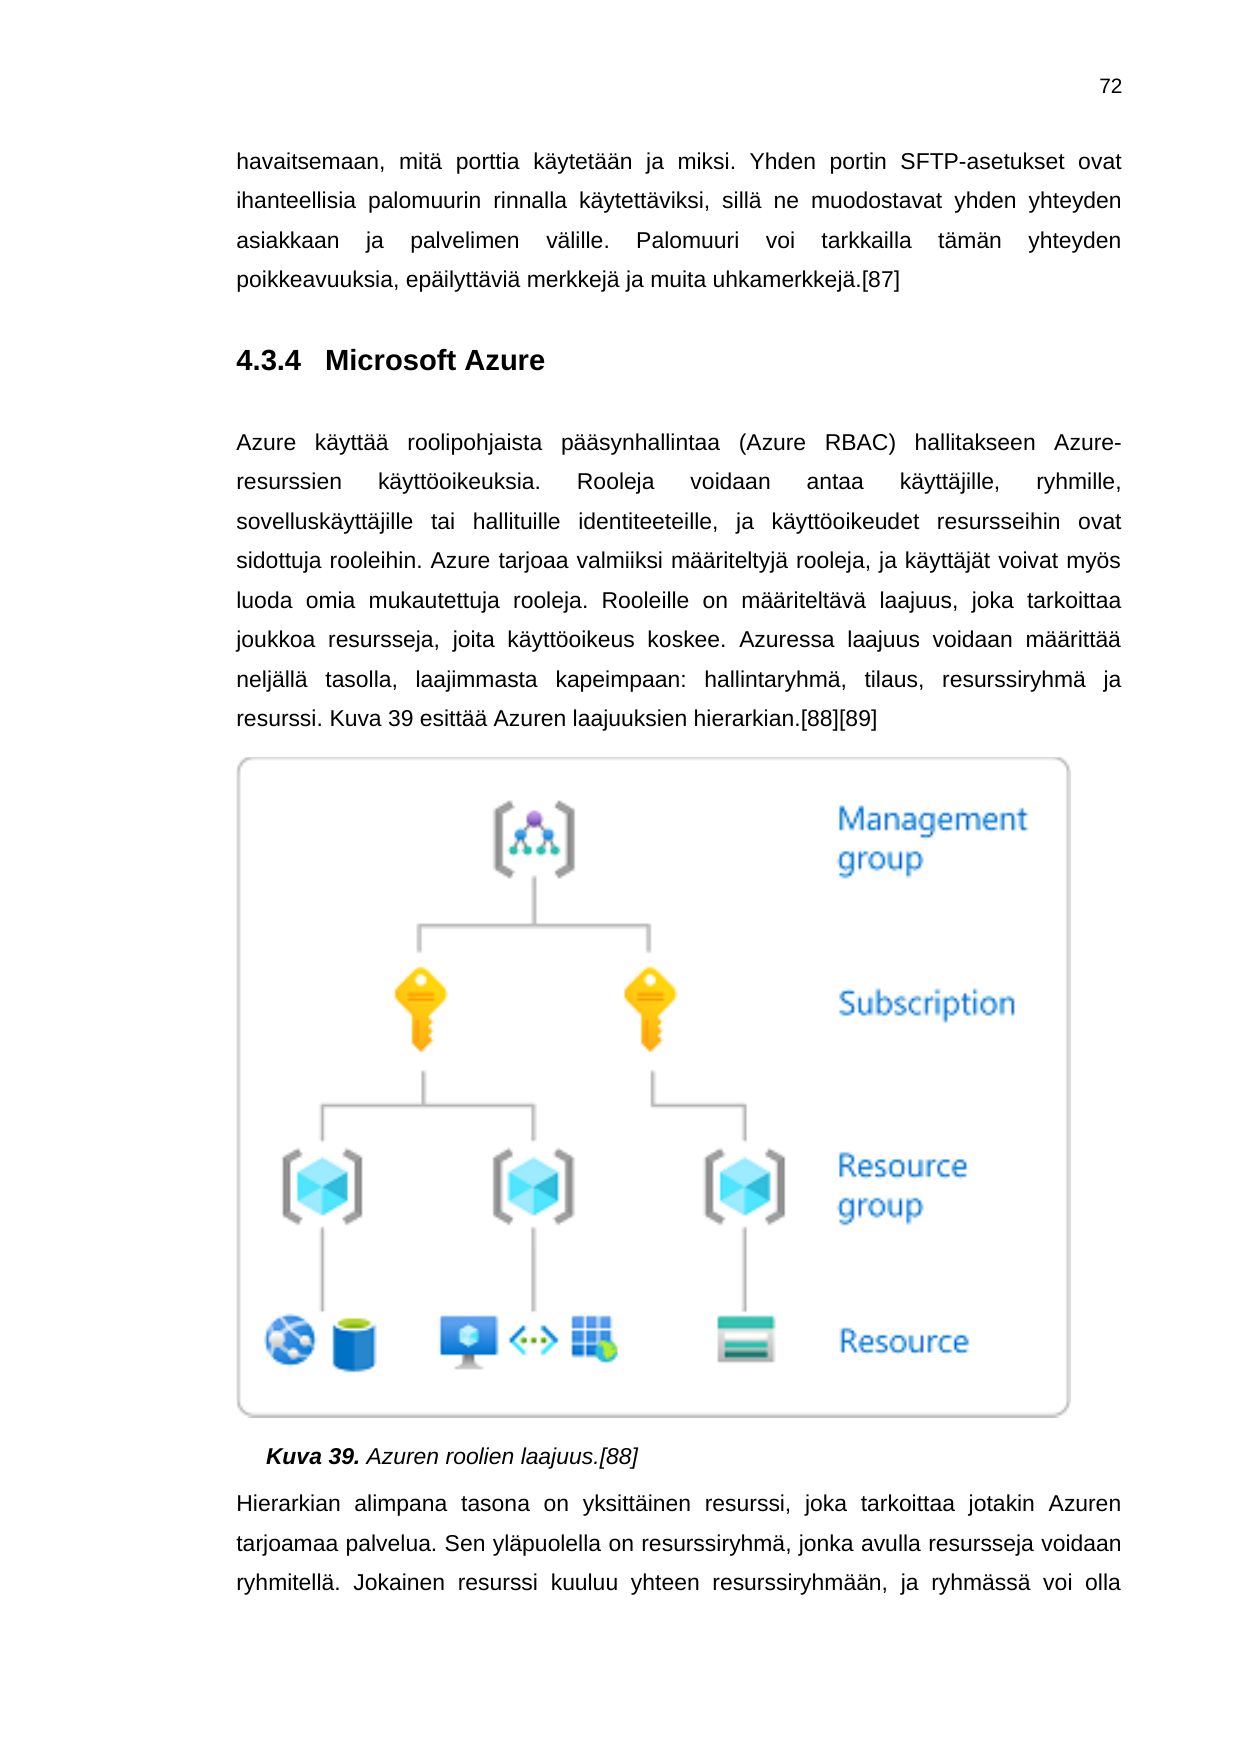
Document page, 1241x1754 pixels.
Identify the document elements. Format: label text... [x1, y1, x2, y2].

text Azure käyttää roolipohjaista pääsynhallintaa (Azure RBAC) hallitakseen Azure-resurssien käyttöoikeuksia. Rooleja voidaan antaa käyttäjille, ryhmille, sovelluskäyttäjille tai hallituille identiteeteille, ja käyttöoikeudet resursseihin ovat sidottuja rooleihin. Azure tarjoaa valmiiksi määriteltyjä rooleja, ja käyttäjät voivat myös luoda omia mukautettuja rooleja. Rooleille on määriteltävä laajuus, joka tarkoittaa joukkoa resursseja, joita käyttöoikeus koskee. Azuressa laajuus voidaan määrittää neljällä tasolla, laajimmasta kapeimpaan: hallintaryhmä, tilaus, resurssiryhmä ja resurssi. Kuva 38 esittää Azuren laajuuksien hierarkian.[88][89] [236, 429, 1122, 731]
subtitle Microsoft Azure [236, 343, 1122, 377]
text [236, 148, 1122, 292]
text Kuva 39. Azuren roolien laajuus.[88] [236, 1443, 1122, 1469]
picture [236, 757, 1072, 1418]
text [236, 1490, 1122, 1596]
